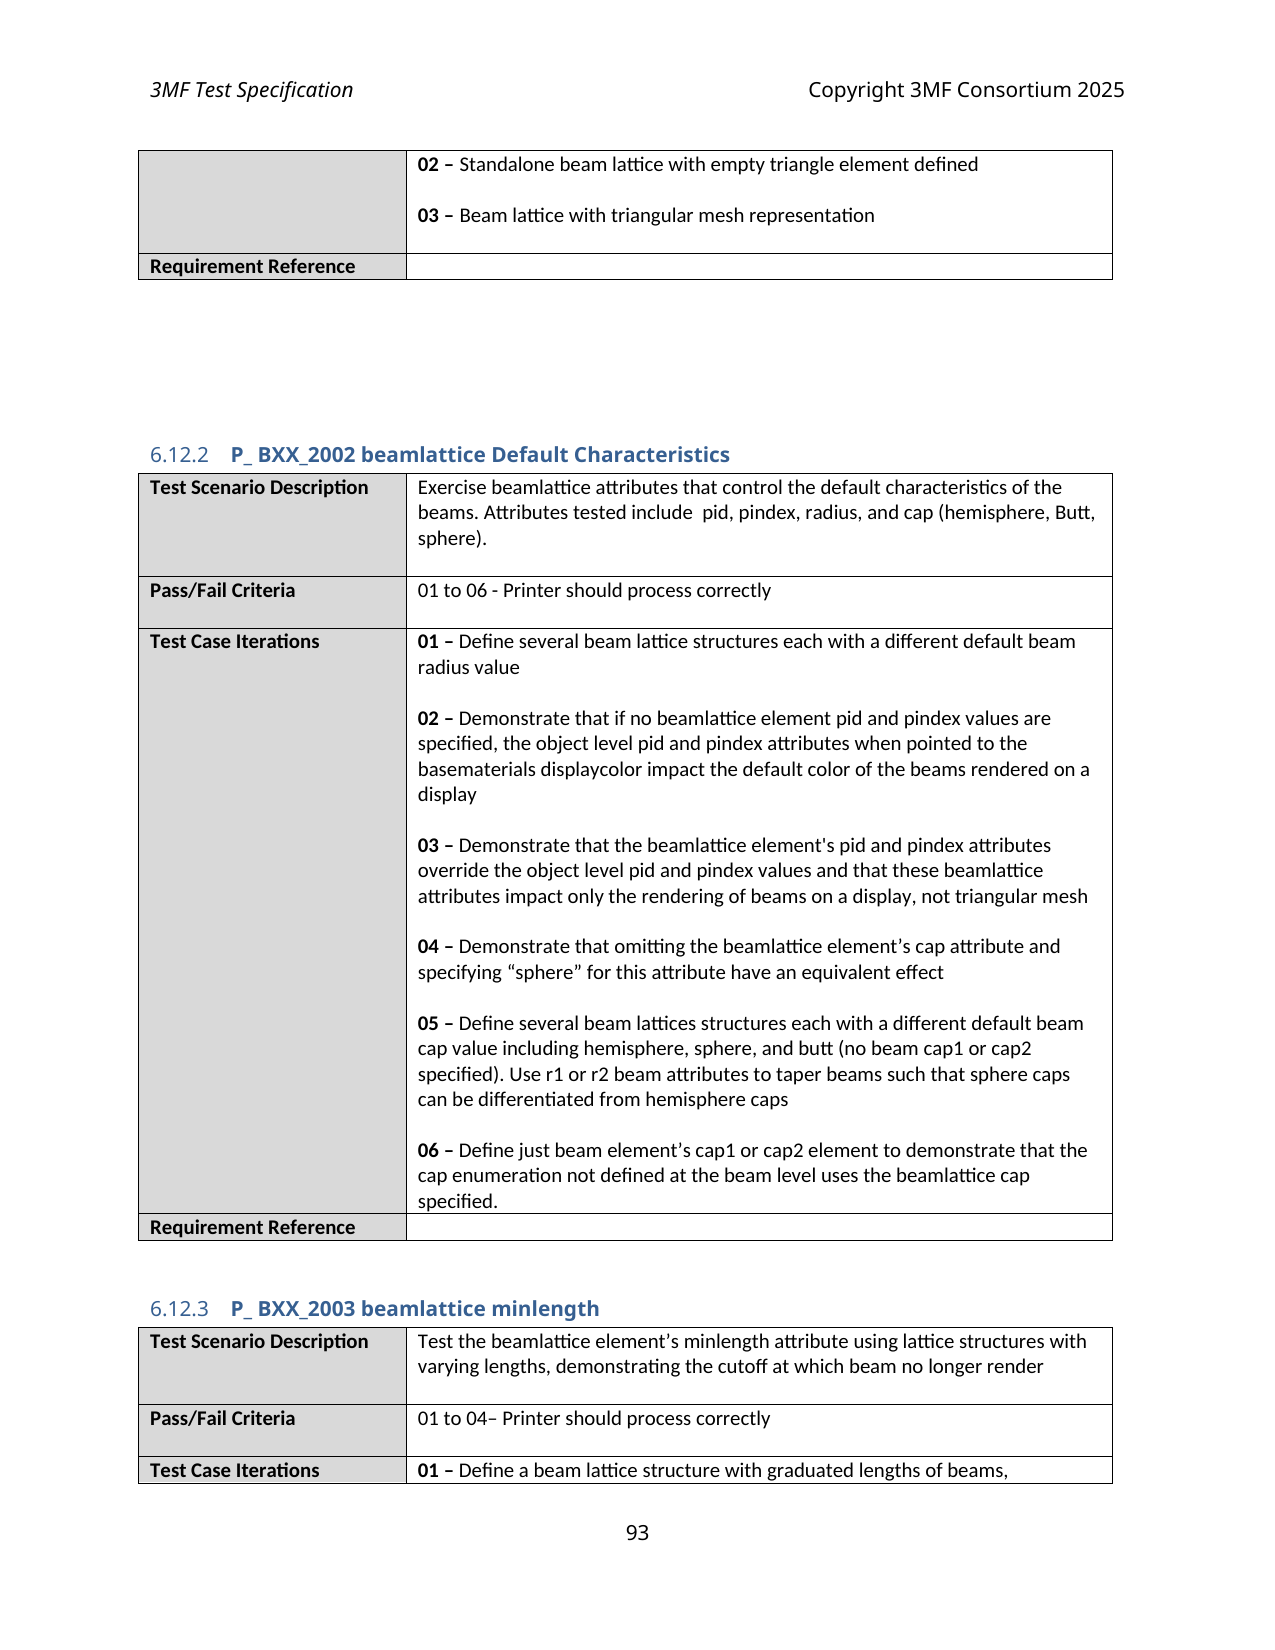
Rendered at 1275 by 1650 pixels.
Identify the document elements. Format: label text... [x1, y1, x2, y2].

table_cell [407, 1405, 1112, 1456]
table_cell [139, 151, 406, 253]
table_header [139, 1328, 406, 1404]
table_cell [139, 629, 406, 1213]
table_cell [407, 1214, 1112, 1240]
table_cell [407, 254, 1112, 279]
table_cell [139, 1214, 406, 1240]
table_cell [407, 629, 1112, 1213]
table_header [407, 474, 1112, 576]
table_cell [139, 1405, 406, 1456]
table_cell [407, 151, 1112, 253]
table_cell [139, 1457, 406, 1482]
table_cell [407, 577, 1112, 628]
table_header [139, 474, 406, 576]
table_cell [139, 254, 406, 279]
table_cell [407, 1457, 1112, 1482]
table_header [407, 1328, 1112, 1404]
subtitle P_ BXX_2003 beamlattice minlength [150, 1294, 1125, 1323]
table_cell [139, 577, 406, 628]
subtitle P_ BXX_2002 beamlattice Default Characteristics [150, 441, 1125, 469]
